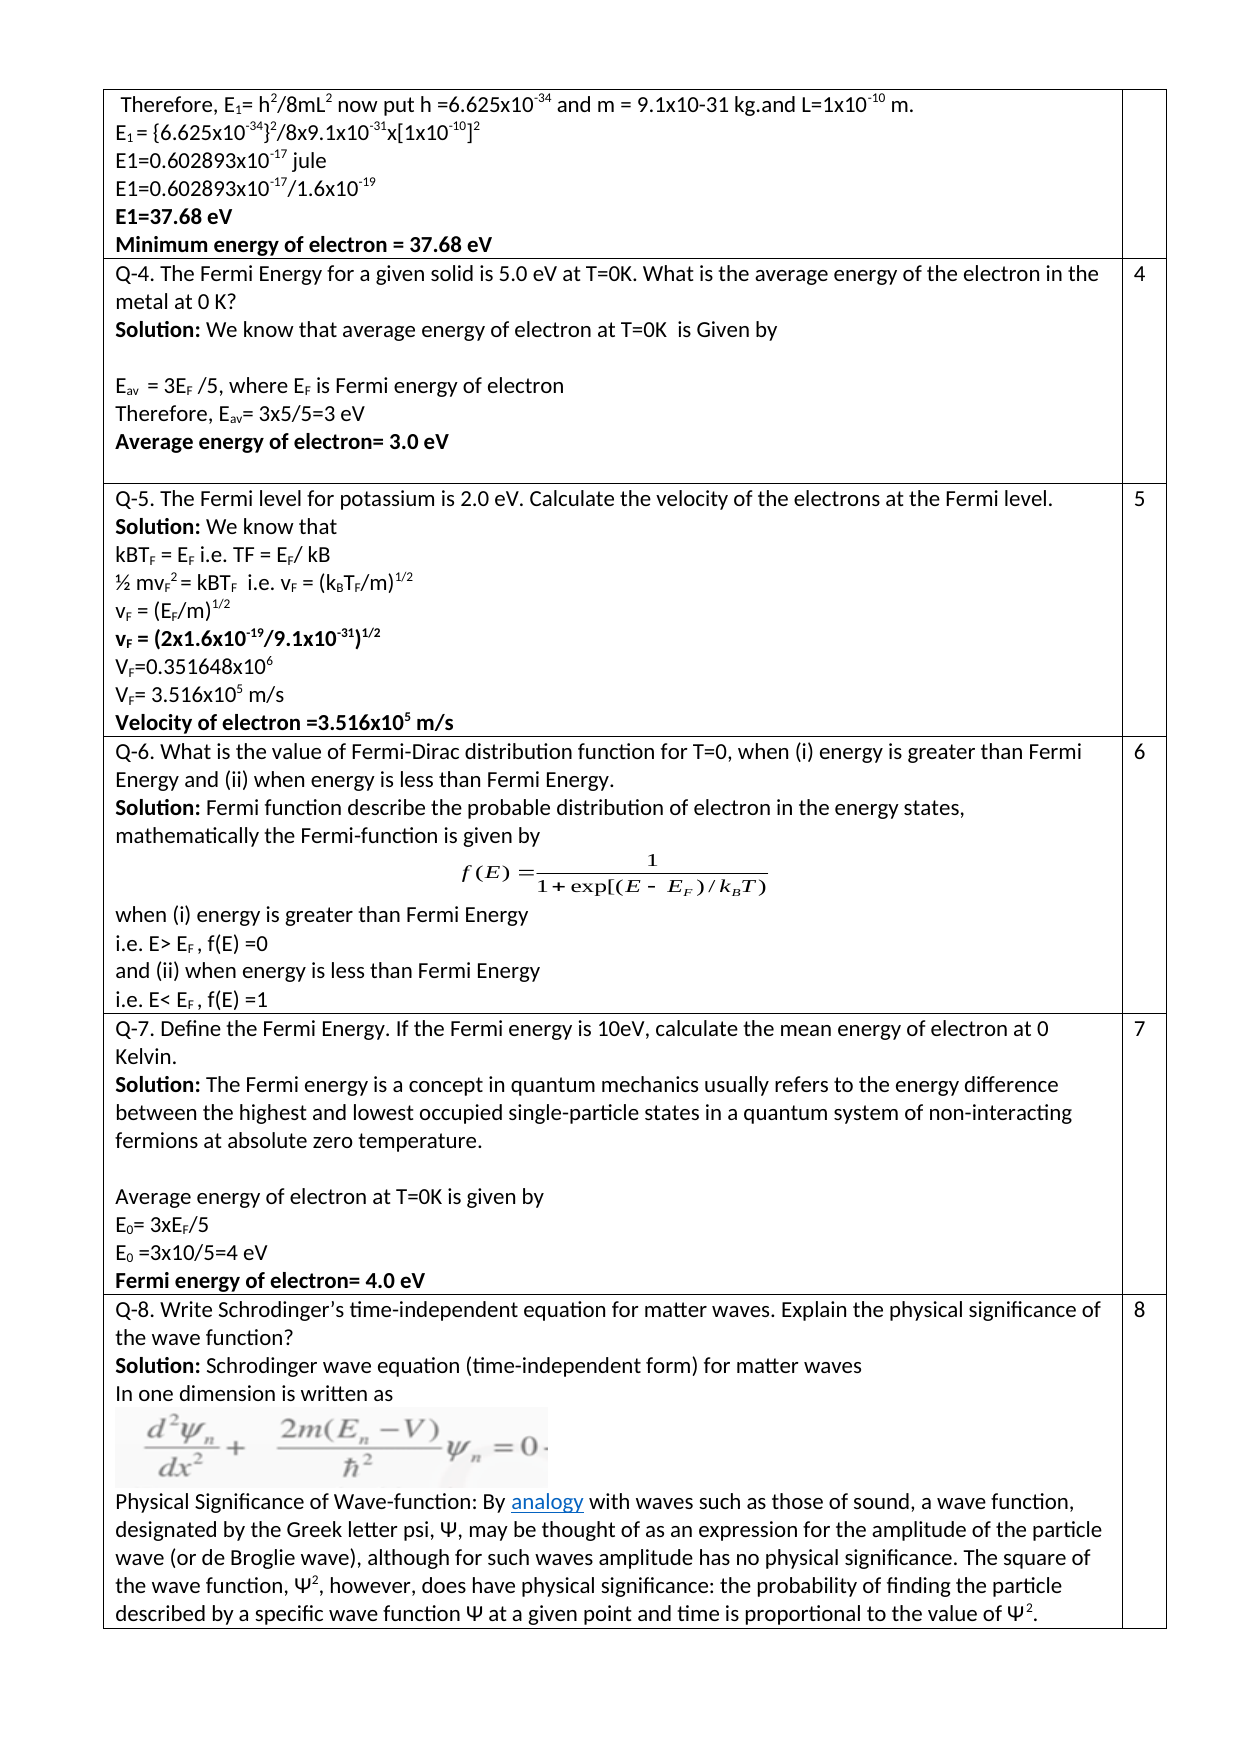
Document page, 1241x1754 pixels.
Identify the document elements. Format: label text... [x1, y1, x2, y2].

table_cell 4 [1123, 259, 1166, 483]
table_cell Q-7. Define the Fermi Energy. If the Fermi energy is 10eV, calculate the mean energy of electron at 0 Kelvin. Solution: The Fermi energy is a concept in quantum mechanics usually refers to the energy difference between the highest and lowest occupied single-particle states in a quantum system of non-interacting fermions at absolute zero temperature. Average energy of electron at T=0K is given by E0= 3xEF/5 E0 =3x10/5=4 eV Fermi energy of electron= 4.0 eV [104, 1014, 1122, 1294]
table_cell 6 [1123, 737, 1166, 1013]
table_cell 5 [1123, 484, 1166, 736]
table_cell Q-4. The Fermi Energy for a given solid is 5.0 eV at T=0K. What is the average energy of the electron in the metal at 0 K? Solution: We know that average energy of electron at T=0K is Given by Eav = 3EF /5, where EF is Fermi energy of electron Therefore, Eav= 3x5/5=3 eV Average energy of electron= 3.0 eV [104, 259, 1122, 483]
picture [115, 1407, 548, 1488]
table_cell Q-5. The Fermi level for potassium is 2.0 eV. Calculate the velocity of the electrons at the Fermi level. Solution: We know that kBTF = EF i.e. TF = EF/ kB ½ mvF2 = kBTF i.e. vF = (kBTF/m)1/2 vF = (EF/m)1/2 vF = (2x1.6x10-19/9.1x10-31)1/2 VF=0.351648x106 VF= 3.516x105 m/s Velocity of electron =3.516x105 m/s [104, 484, 1122, 736]
table_cell 3 [1123, 90, 1166, 258]
table_cell 8 [1123, 1295, 1166, 1627]
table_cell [104, 90, 1122, 258]
table_cell Q-6. What is the value of Fermi-Dirac distribution function for T=0, when (i) energy is greater than Fermi Energy and (ii) when energy is less than Fermi Energy. Solution: Fermi function describe the probable distribution of electron in the energy states, mathematically the Fermi-function is given by when (i) energy is greater than Fermi Energy i.e. E> EF , f(E) =0 and (ii) when energy is less than Fermi Energy i.e. E< EF , f(E) =1 [104, 737, 1122, 1013]
table_cell 7 [1123, 1014, 1166, 1294]
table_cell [104, 1295, 1122, 1627]
